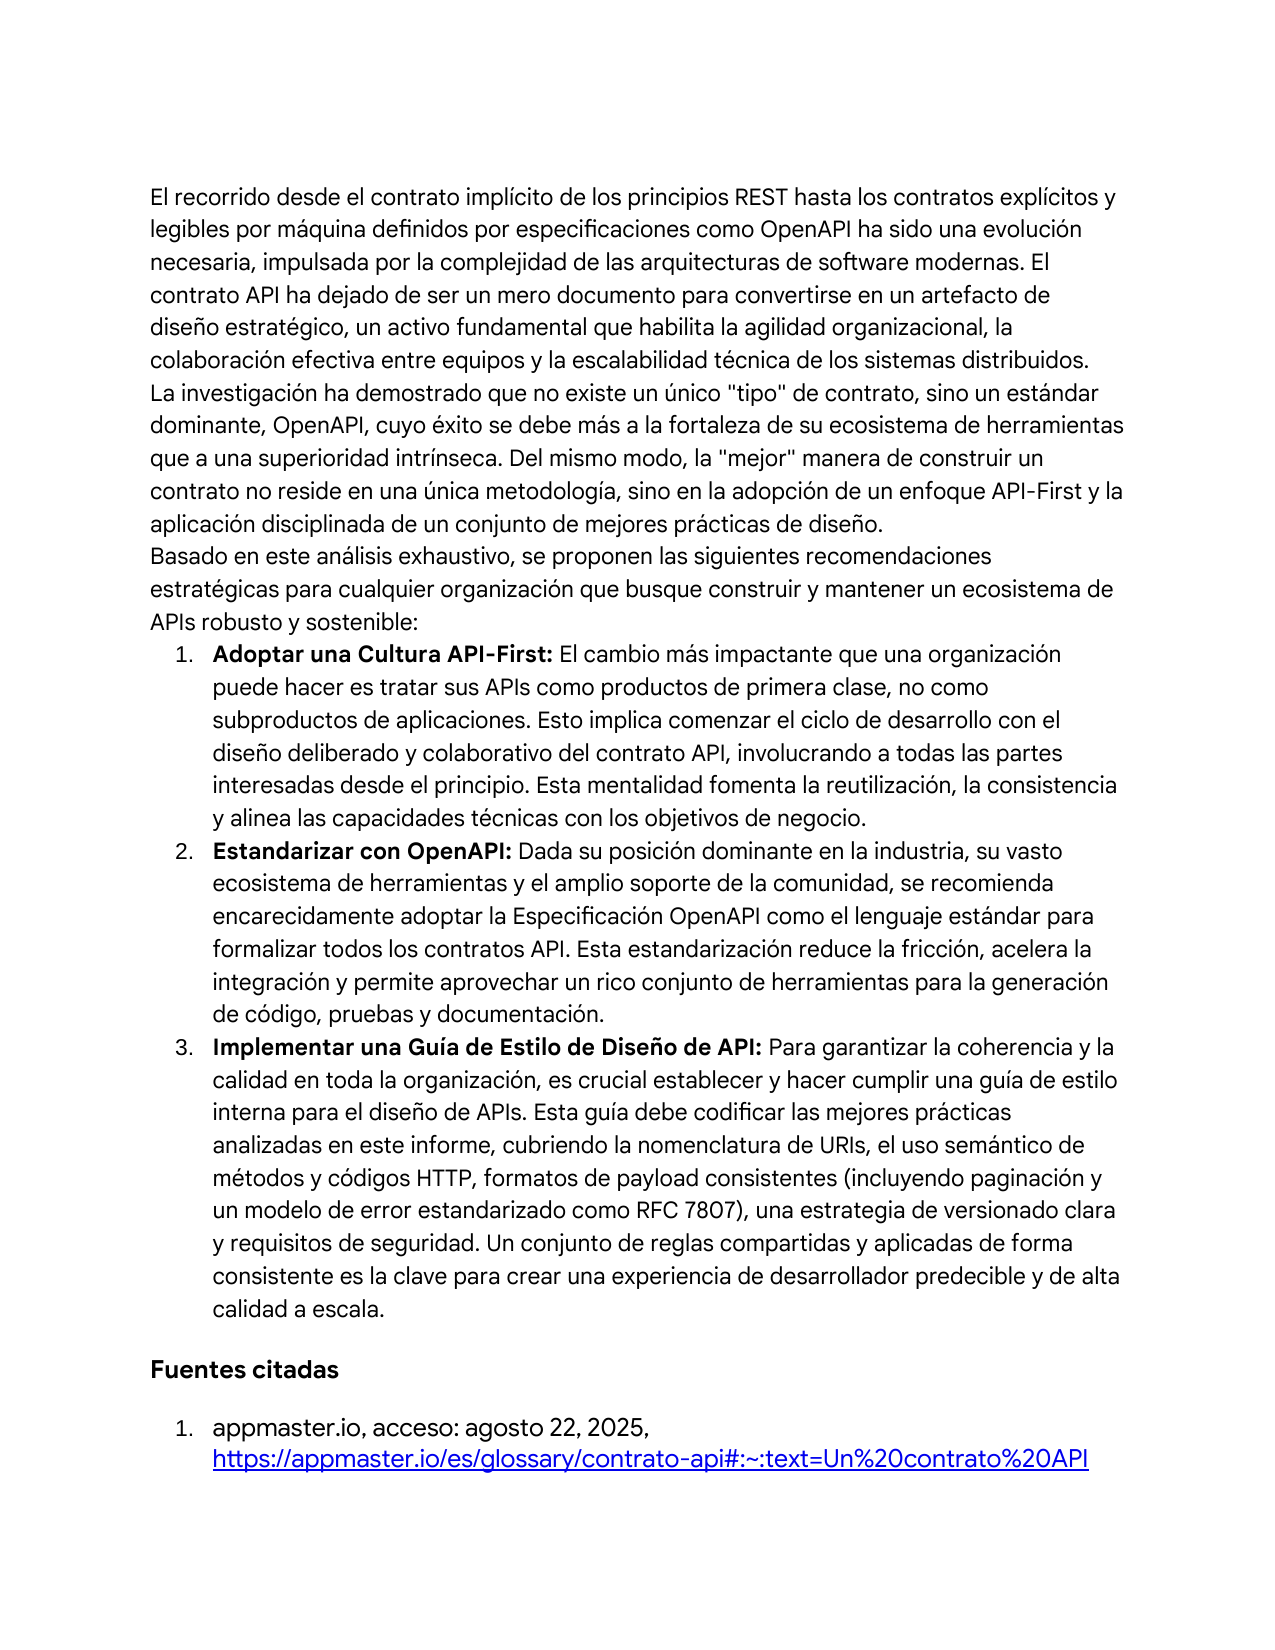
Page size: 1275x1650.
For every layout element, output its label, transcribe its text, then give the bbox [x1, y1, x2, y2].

list Adoptar una Cultura API-First: El cambio más impactante que una organización puede hacer es tratar sus APIs como productos de primera clase, no como subproductos de aplicaciones. Esto implica comenzar el ciclo de desarrollo con el diseño deliberado y colaborativo del contrato API, involucrando a todas las partes interesadas desde el principio. Esta mentalidad fomenta la reutilización, la consistencia y alinea las capacidades técnicas con los objetivos de negocio. [175, 641, 1125, 833]
list Implementar una Guía de Estilo de Diseño de API: Para garantizar la coherencia y la calidad en toda la organización, es crucial establecer y hacer cumplir una guía de estilo interna para el diseño de APIs. Esta guía debe codificar las mejores prácticas analizadas en este informe, cubriendo la nomenclatura de URIs, el uso semántico de métodos y códigos HTTP, formatos de payload consistentes (incluyendo paginación y un modelo de error estandarizado como RFC 7807), una estrategia de versionado clara y requisitos de seguridad. Un conjunto de reglas compartidas y aplicadas de forma consistente es la clave para crear una experiencia de desarrollador predecible y de alta calidad a escala. [175, 1033, 1125, 1323]
text Basado en este análisis exhaustivo, se proponen las siguientes recomendaciones estratégicas para cualquier organización que busque construir y mantener un ecosistema de APIs robusto y sostenible: [150, 542, 1125, 637]
subtitle Fuentes citadas [150, 1354, 1125, 1385]
list Estandarizar con OpenAPI: Dada su posición dominante en la industria, su vasto ecosistema de herramientas y el amplio soporte de la comunidad, se recomienda encarecidamente adoptar la Especificación OpenAPI como el lenguaje estándar para formalizar todos los contratos API. Esta estandarización reduce la fricción, acelera la integración y permite aprovechar un rico conjunto de herramientas para la generación de código, pruebas y documentación. [175, 837, 1125, 1029]
text La investigación ha demostrado que no existe un único "tipo" de contrato, sino un estándar dominante, OpenAPI, cuyo éxito se debe más a la fortaleza de su ecosistema de herramientas que a una superioridad intrínseca. Del mismo modo, la "mejor" manera de construir un contrato no reside en una única metodología, sino en la adopción de un enfoque API-First y la aplicación disciplinada de un conjunto de mejores prácticas de diseño. [150, 379, 1125, 538]
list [175, 1412, 1125, 1475]
text El recorrido desde el contrato implícito de los principios REST hasta los contratos explícitos y legibles por máquina definidos por especificaciones como OpenAPI ha sido una evolución necesaria, impulsada por la complejidad de las arquitecturas de software modernas. El contrato API ha dejado de ser un mero documento para convertirse en un artefacto de diseño estratégico, un activo fundamental que habilita la agilidad organizacional, la colaboración efectiva entre equipos y la escalabilidad técnica de los sistemas distribuidos. [150, 183, 1125, 375]
